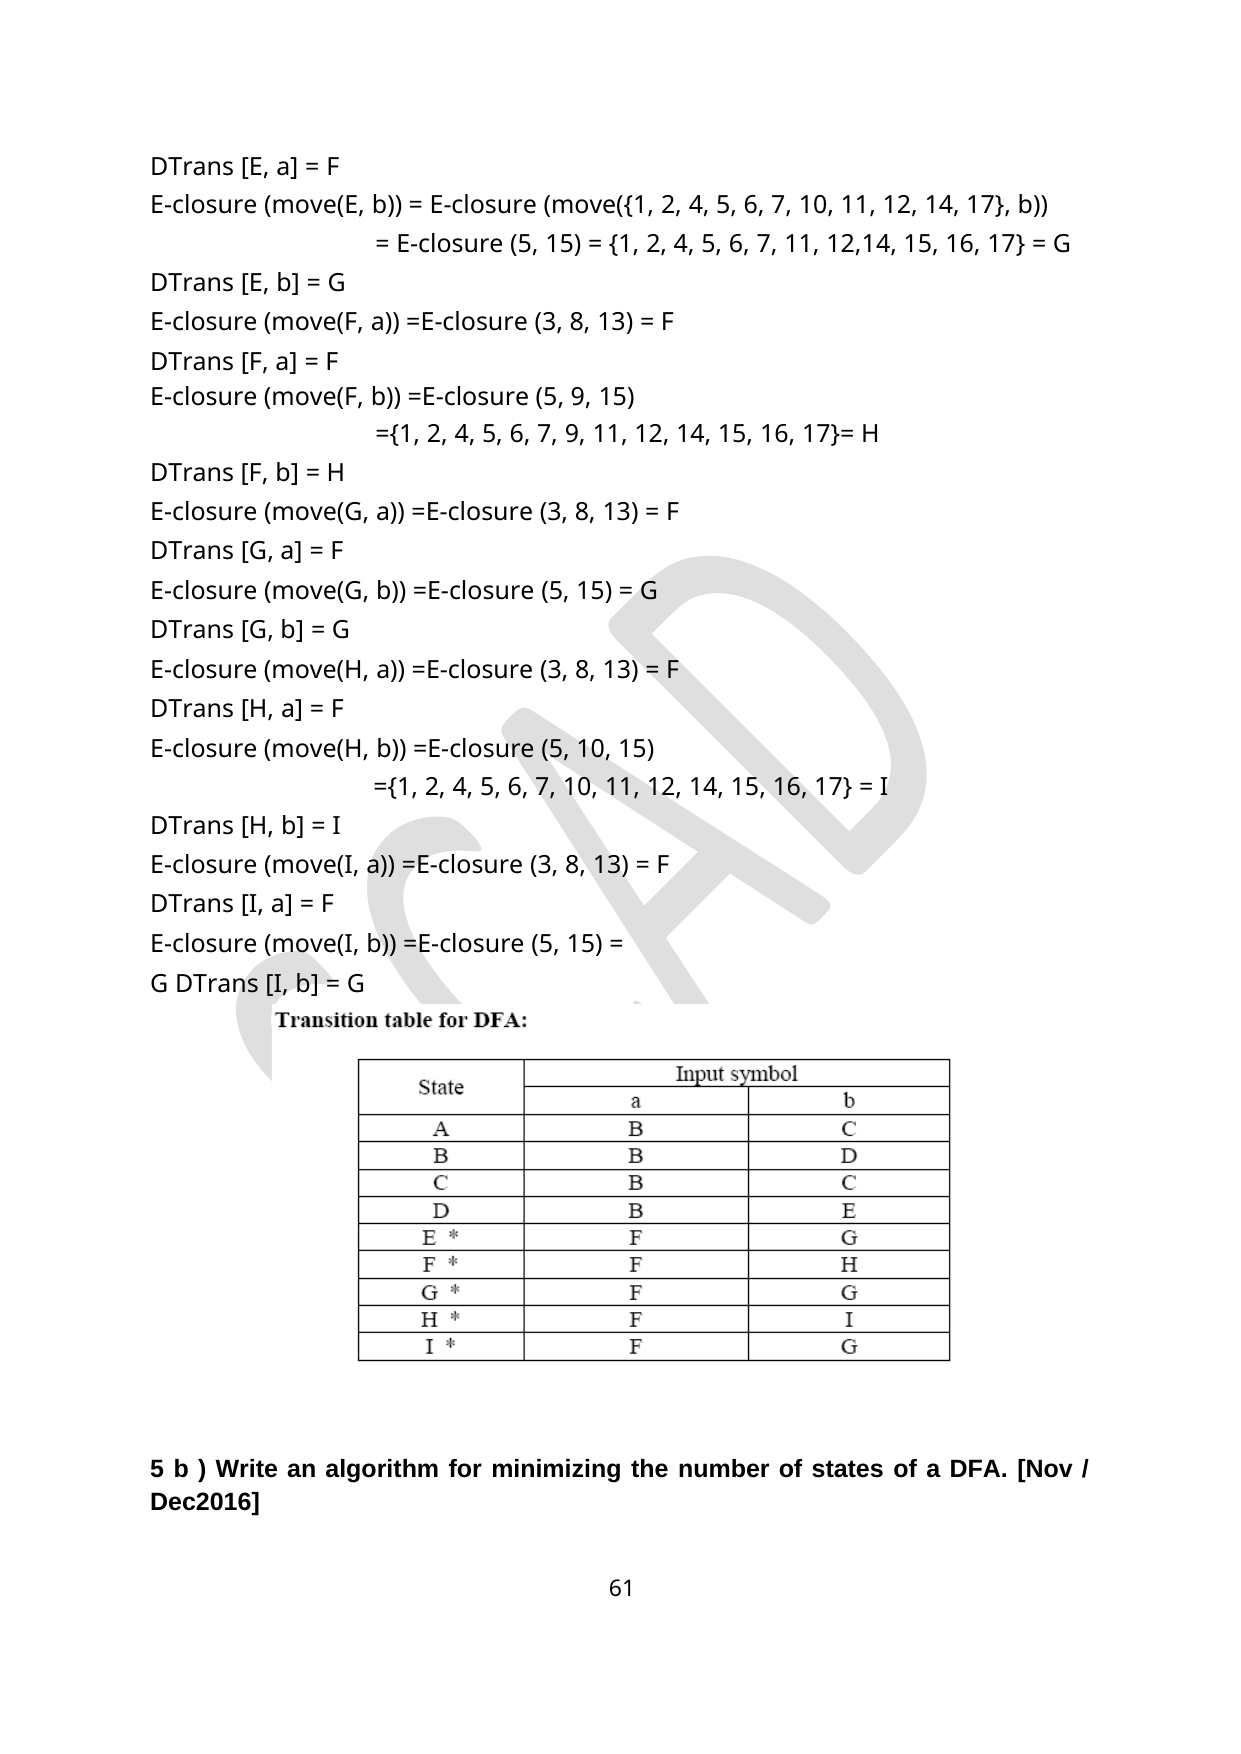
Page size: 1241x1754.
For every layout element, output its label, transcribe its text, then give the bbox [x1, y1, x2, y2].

text DTrans [E, a] = F [150, 148, 1240, 182]
text ={1, 2, 4, 5, 6, 7, 9, 11, 12, 14, 15, 16, 17}= H [375, 416, 1240, 450]
text DTrans [H, b] = I [150, 807, 1240, 842]
subtitle 5 b ) Write an algorithm for minimizing the number of states of a DFA. [Nov / Dec2016] [150, 1454, 1091, 1515]
text E-closure (move(I, a)) =E-closure (3, 8, 13) = F DTrans [I, a] = F [150, 846, 720, 920]
text DTrans [F, b] = H [150, 454, 1240, 488]
text E-closure (move(H, b)) =E-closure (5, 10, 15) [150, 730, 1240, 764]
text E-closure (move(I, b)) =E-closure (5, 15) = G DTrans [I, b] = G [150, 926, 646, 999]
text = E-closure (5, 15) = {1, 2, 4, 5, 6, 7, 11, 12,14, 15, 16, 17} = G [375, 226, 1240, 260]
text E-closure (move(H, a)) =E-closure (3, 8, 13) = F DTrans [H, a] = F [150, 651, 720, 725]
text E-closure (move(G, a)) =E-closure (3, 8, 13) = F DTrans [G, a] = F [150, 493, 720, 567]
text DTrans [E, b] = G [150, 265, 1240, 299]
text ={1, 2, 4, 5, 6, 7, 10, 11, 12, 14, 15, 16, 17} = I [171, 769, 1090, 803]
text E-closure (move(F, b)) =E-closure (5, 9, 15) [150, 383, 1240, 411]
text E-closure (move(E, b)) = E-closure (move({1, 2, 4, 5, 6, 7, 10, 11, 12, 14, 17}, b)) [150, 187, 1240, 221]
picture [271, 1004, 970, 1371]
text E-closure (move(G, b)) =E-closure (5, 15) = G DTrans [G, b] = G [150, 572, 659, 646]
text E-closure (move(F, a)) =E-closure (3, 8, 13) = F DTrans [F, a] = F [150, 304, 720, 377]
